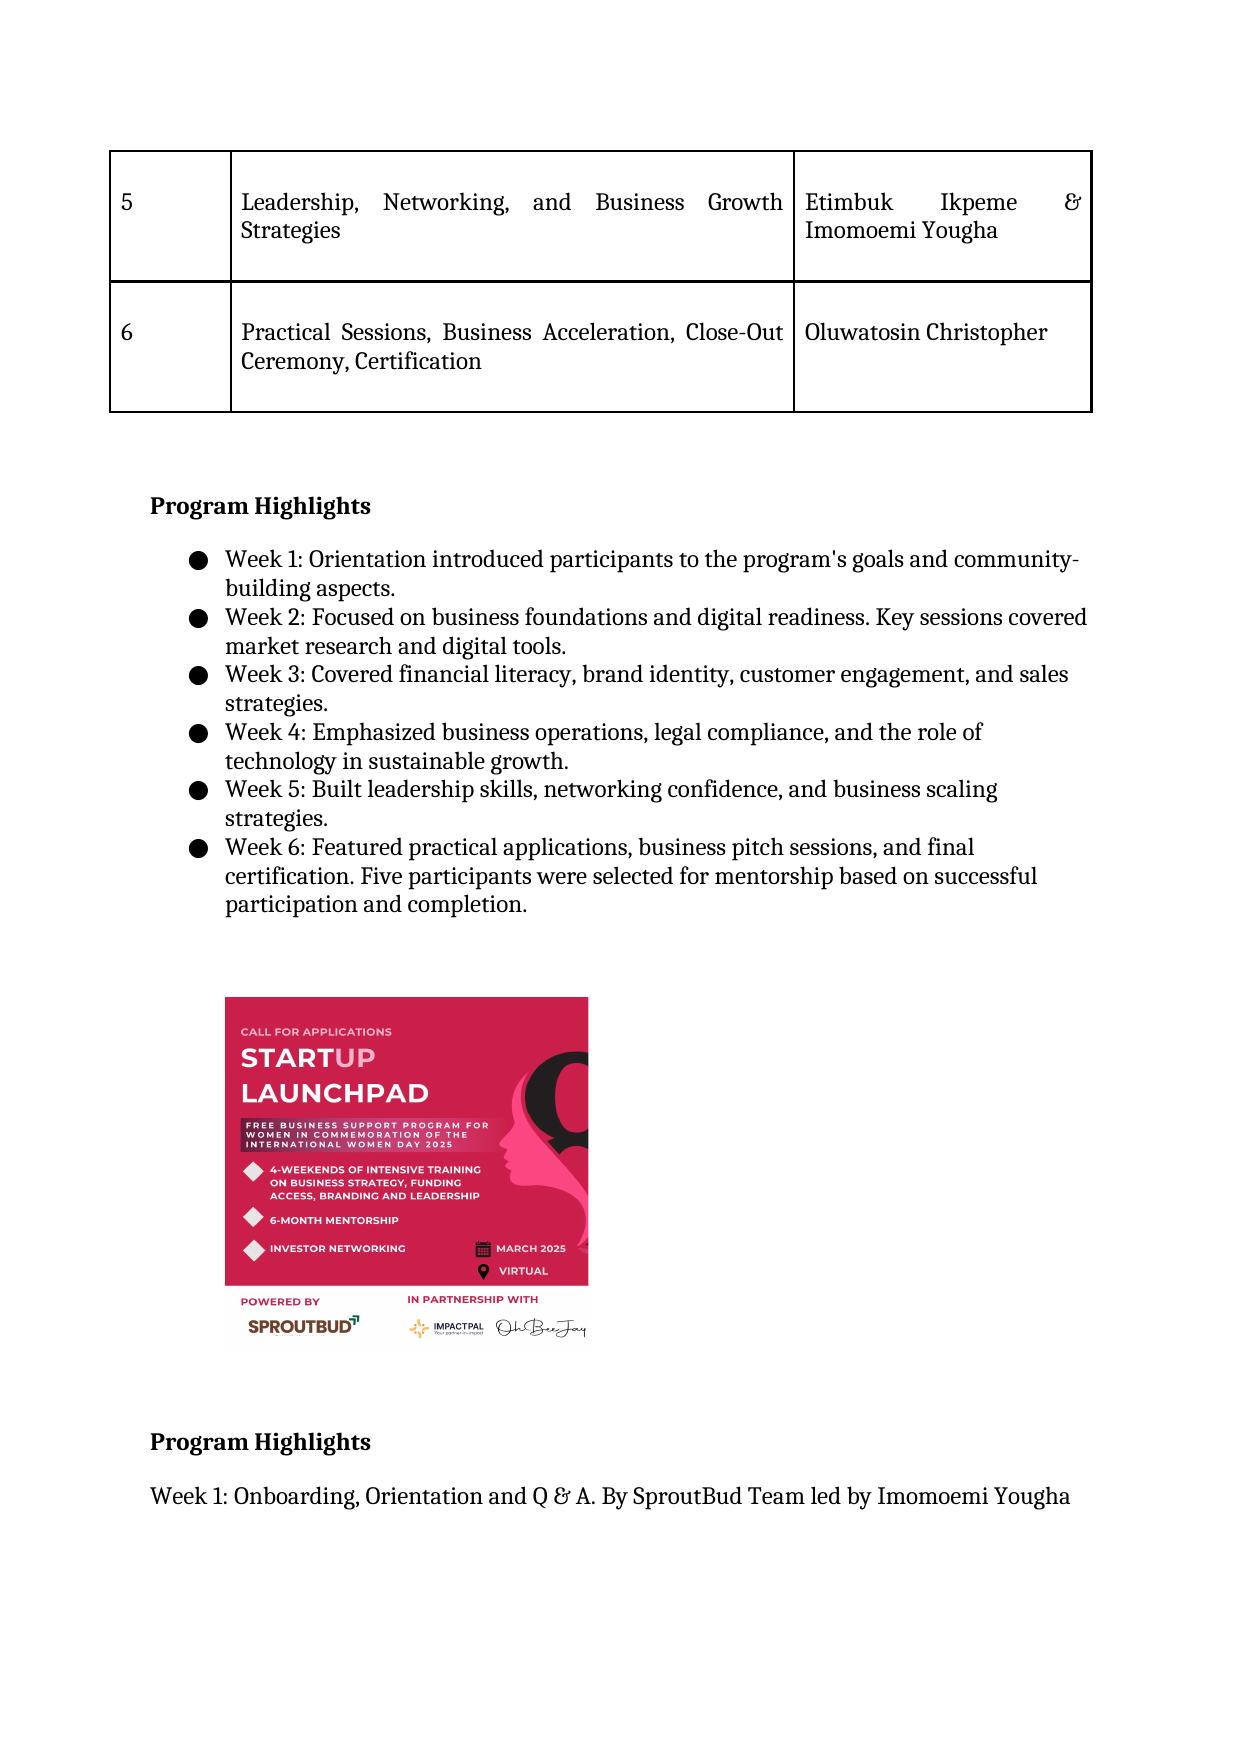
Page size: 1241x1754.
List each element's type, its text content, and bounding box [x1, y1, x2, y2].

table_cell Oluwatosin Christopher [795, 283, 1090, 411]
text Program Highlights [150, 1428, 1090, 1457]
list Week 3: Covered financial literacy, brand identity, customer engagement, and sales strategies. [187, 660, 1090, 718]
list Week 4: Emphasized business operations, legal compliance, and the role of technology in sustainable growth. [187, 718, 1090, 775]
text Program Highlights [150, 492, 1090, 520]
list Week 5: Built leadership skills, networking confidence, and business scaling strategies. [187, 775, 1090, 833]
table_cell Practical Sessions, Business Acceleration, Close-Out Ceremony, Certification [232, 283, 793, 411]
table_cell Leadership, Networking, and Business Growth Strategies [232, 152, 793, 280]
picture [225, 997, 589, 1350]
table_cell 5 [111, 152, 230, 280]
list Week 6: Featured practical applications, business pitch sessions, and final certification. Five participants were selected for mentorship based on successful participation and completion. [187, 833, 1090, 919]
list Week 2: Focused on business foundations and digital readiness. Key sessions covered market research and digital tools. [187, 603, 1090, 660]
list Week 1: Orientation introduced participants to the program's goals and community-building aspects. [187, 545, 1090, 603]
table_cell Etimbuk Ikpeme & Imomoemi Yougha [795, 152, 1090, 280]
table_cell 6 [111, 283, 230, 411]
text Week 1: Onboarding, Orientation and Q & A. By SproutBud Team led by Imomoemi Yougha [150, 1482, 1090, 1511]
